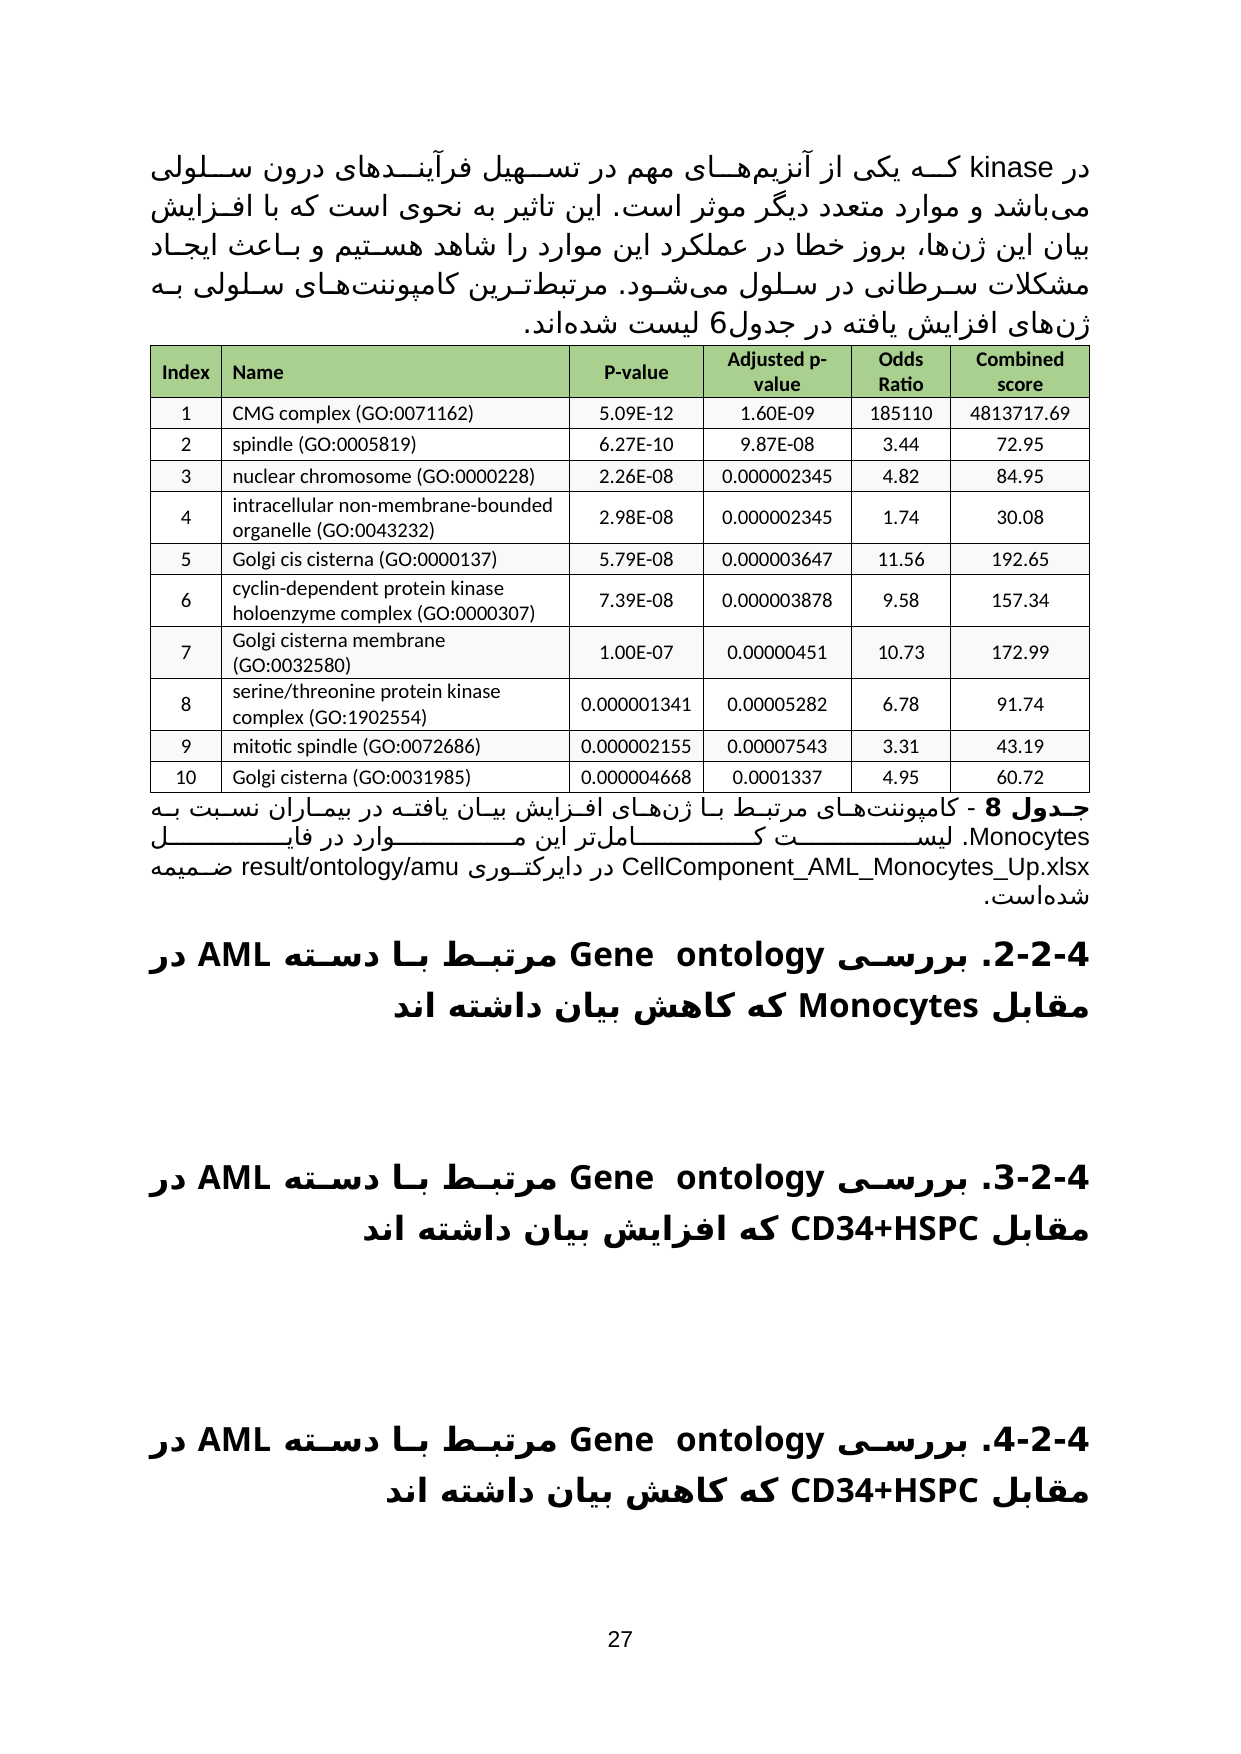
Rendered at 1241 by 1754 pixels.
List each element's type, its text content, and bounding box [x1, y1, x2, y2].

table_cell Golgi cisterna (GO:0031985) [222, 762, 569, 792]
table_cell 30.08 [951, 492, 1089, 543]
table_header Combined score [951, 346, 1089, 397]
table_cell cyclin-dependent protein kinase holoenzyme complex (GO:0000307) [222, 575, 569, 626]
table_cell 9.58 [852, 575, 950, 626]
table_cell 6.78 [852, 679, 950, 729]
table_cell 0.000002155 [570, 731, 703, 761]
table_cell 0.0001337 [704, 762, 851, 792]
table_cell 4 [151, 492, 221, 543]
table_cell 1.74 [852, 492, 950, 543]
text جدول 8 - کامپوننت‌های مرتبط با ژن‌های افزایش بیان یافته در بیماران نسبت به Monocytes. لیست کامل‌تر این موارد در فایل CellComponent_AML_Monocytes_Up.xlsx در دایرکتوری result/ontology/amu ضمیمه شده‌است. [150, 793, 1090, 910]
table_cell 0.00000451 [704, 627, 851, 678]
table_cell Golgi cisterna membrane (GO:0032580) [222, 627, 569, 678]
table_cell 192.65 [951, 544, 1089, 574]
subtitle 2-2-4. بررسی Gene ontology مرتبط با دسته AML در مقابل Monocytes که کاهش بیان داشته اند [150, 931, 1090, 1027]
table_cell CMG complex (GO:0071162) [222, 398, 569, 428]
table_cell 4.82 [852, 461, 950, 491]
table_cell 3.44 [852, 429, 950, 459]
table_cell 72.95 [951, 429, 1089, 459]
table_header Adjusted p-value [704, 346, 851, 397]
table_cell Golgi cis cisterna (GO:0000137) [222, 544, 569, 574]
table_cell 2.98E-08 [570, 492, 703, 543]
table_cell 0.000004668 [570, 762, 703, 792]
table_cell 3 [151, 461, 221, 491]
table_cell 5.79E-08 [570, 544, 703, 574]
table_cell 0.000001341 [570, 679, 703, 729]
table_cell 60.72 [951, 762, 1089, 792]
table_cell 5 [151, 544, 221, 574]
table_cell 43.19 [951, 731, 1089, 761]
table_cell 4813717.69 [951, 398, 1089, 428]
table_header P-value [570, 346, 703, 397]
table_cell 6 [151, 575, 221, 626]
table_header Index [151, 346, 221, 397]
table_cell 6.27E-10 [570, 429, 703, 459]
table_cell mitotic spindle (GO:0072686) [222, 731, 569, 761]
table_cell 9 [151, 731, 221, 761]
table_cell 10.73 [852, 627, 950, 678]
table_cell 0.00007543 [704, 731, 851, 761]
subtitle 3-2-4. بررسی Gene ontology مرتبط با دسته AML در مقابل CD34+HSPC که افزایش بیان داشته اند [150, 1154, 1090, 1251]
table_cell 8 [151, 679, 221, 729]
table_cell 1 [151, 398, 221, 428]
table_cell 0.000002345 [704, 461, 851, 491]
table_cell nuclear chromosome (GO:0000228) [222, 461, 569, 491]
table_cell 7 [151, 627, 221, 678]
table_cell 185110 [852, 398, 950, 428]
table_cell 4.95 [852, 762, 950, 792]
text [150, 150, 1090, 340]
table_cell spindle (GO:0005819) [222, 429, 569, 459]
table_cell 9.87E-08 [704, 429, 851, 459]
table_header Odds Ratio [852, 346, 950, 397]
table_cell 2 [151, 429, 221, 459]
table_header Name [222, 346, 569, 397]
table_cell 3.31 [852, 731, 950, 761]
table_cell 0.000003878 [704, 575, 851, 626]
table_cell 91.74 [951, 679, 1089, 729]
table_cell serine/threonine protein kinase complex (GO:1902554) [222, 679, 569, 729]
table_cell 10 [151, 762, 221, 792]
table_cell 11.56 [852, 544, 950, 574]
table_cell intracellular non-membrane-bounded organelle (GO:0043232) [222, 492, 569, 543]
table_cell 84.95 [951, 461, 1089, 491]
table_cell 0.000003647 [704, 544, 851, 574]
table_cell 172.99 [951, 627, 1089, 678]
table_cell 157.34 [951, 575, 1089, 626]
subtitle 4-2-4. بررسی Gene ontology مرتبط با دسته AML در مقابل CD34+HSPC که کاهش بیان داشته اند [150, 1416, 1090, 1512]
table_cell 0.00005282 [704, 679, 851, 729]
table_cell 5.09E-12 [570, 398, 703, 428]
table_cell 1.00E-07 [570, 627, 703, 678]
table_cell 2.26E-08 [570, 461, 703, 491]
table_cell 7.39E-08 [570, 575, 703, 626]
table_cell 1.60E-09 [704, 398, 851, 428]
table_cell 0.000002345 [704, 492, 851, 543]
